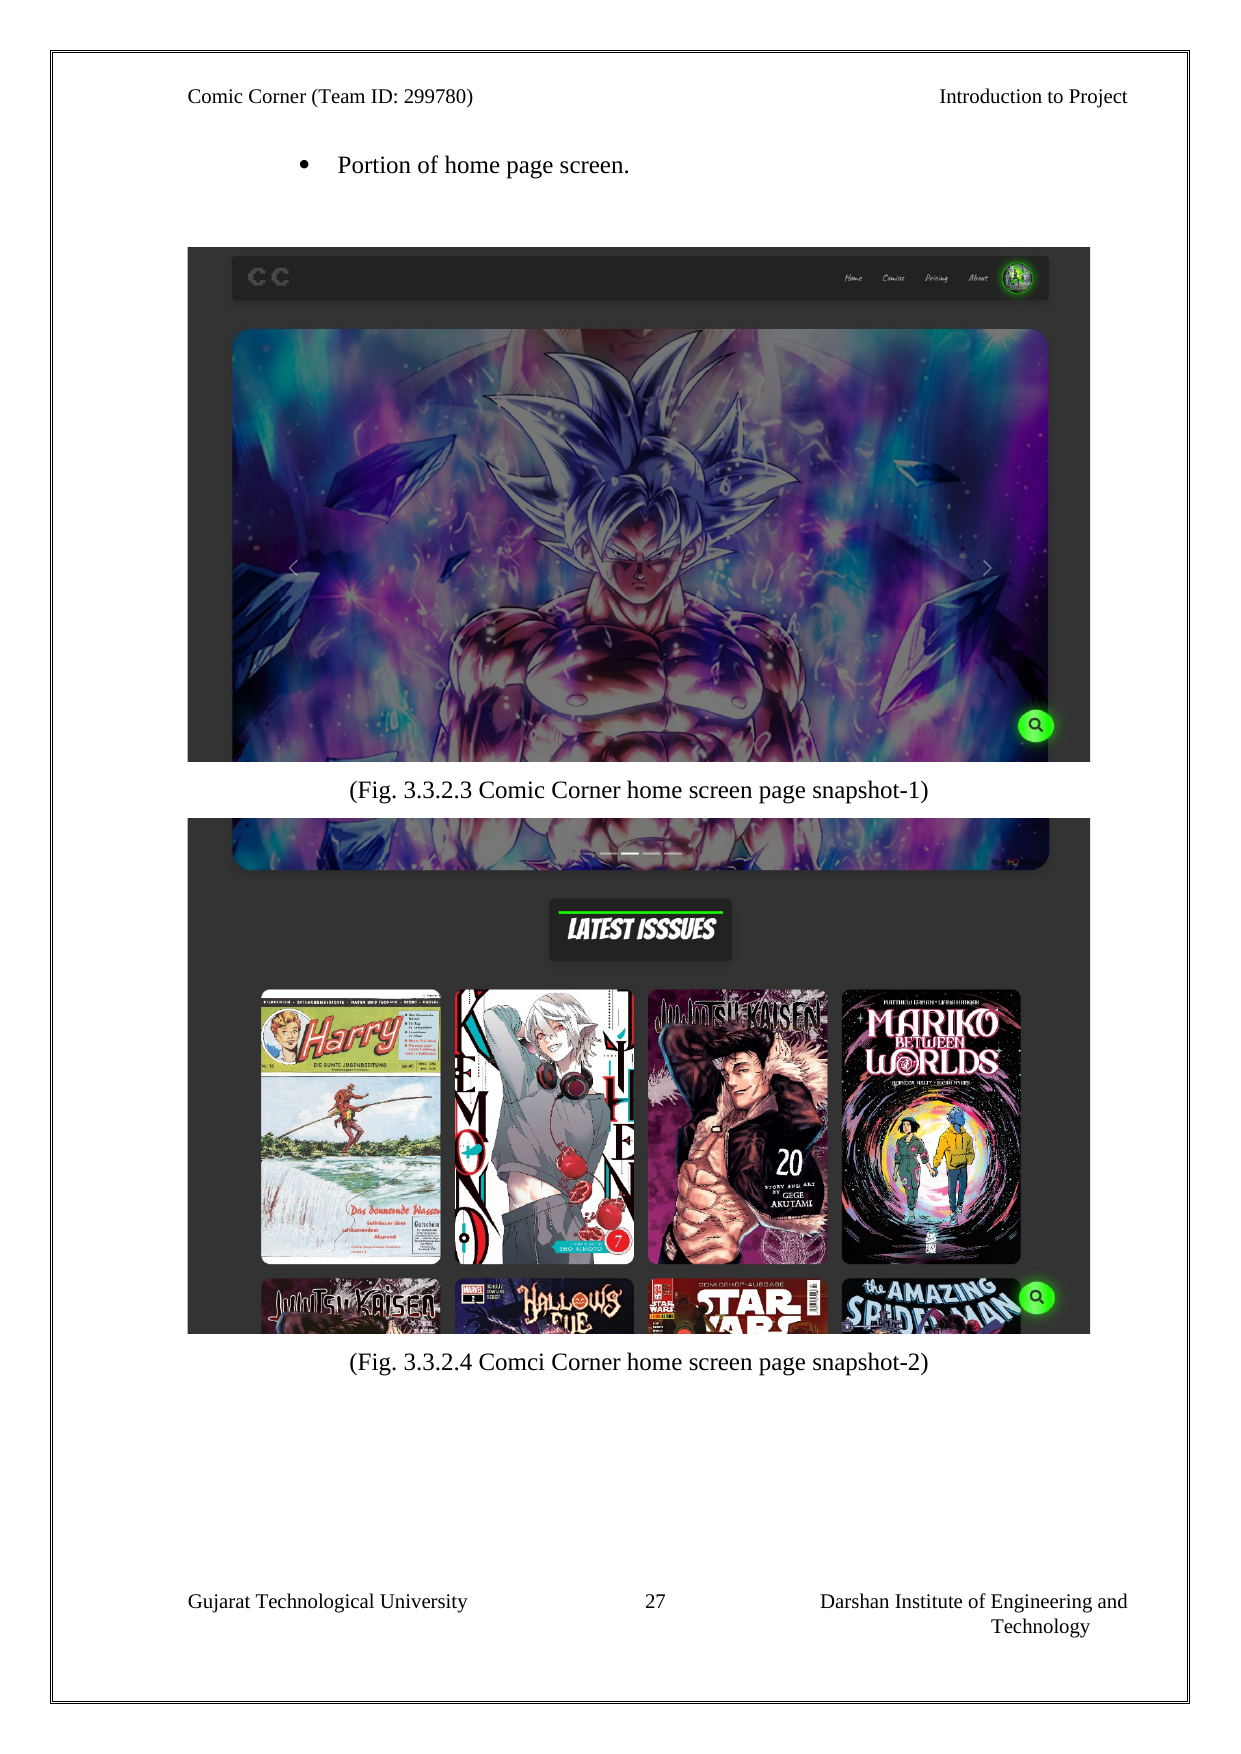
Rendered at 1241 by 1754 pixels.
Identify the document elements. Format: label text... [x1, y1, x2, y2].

text (Fig. 3.3.2.3 Comic Corner home screen page snapshot-1) [187, 775, 1090, 804]
text (Fig. 3.3.2.4 Comci Corner home screen page snapshot-2) [187, 1347, 1090, 1376]
picture [187, 247, 1091, 762]
picture [187, 818, 1091, 1334]
list Portion of home page screen. [300, 150, 1090, 179]
